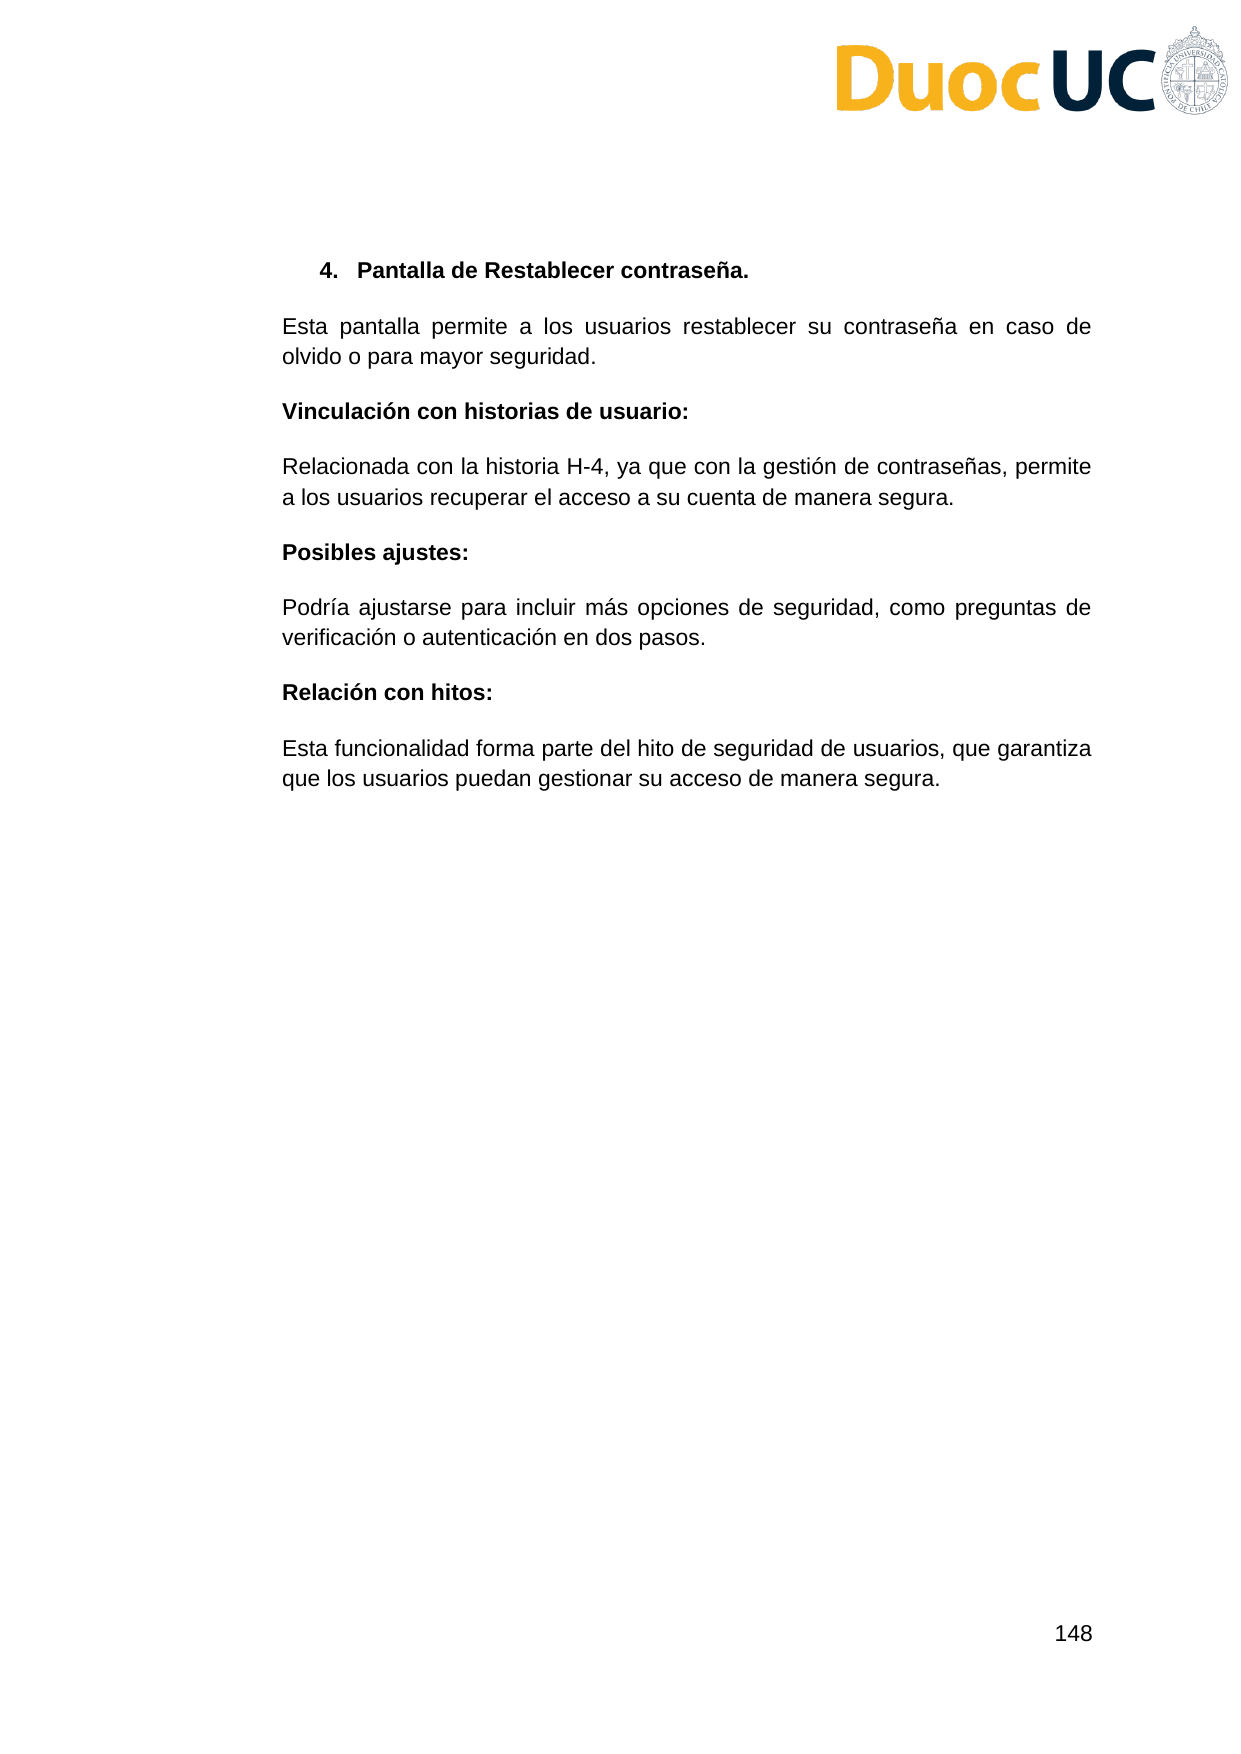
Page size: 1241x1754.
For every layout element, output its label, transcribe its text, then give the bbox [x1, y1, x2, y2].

list Pantalla de Restablecer contraseña. [319, 257, 1092, 284]
text Esta pantalla permite a los usuarios restablecer su contraseña en caso de olvido o para mayor seguridad. [282, 313, 1092, 369]
text Posibles ajustes: [282, 539, 1092, 565]
text Esta funcionalidad forma parte del hito de seguridad de usuarios, que garantiza que los usuarios puedan gestionar su acceso de manera segura. [282, 734, 1092, 791]
text Podría ajustarse para incluir más opciones de seguridad, como preguntas de verificación o autenticación en dos pasos. [282, 594, 1092, 650]
picture [831, 20, 1233, 120]
text Relacionada con la historia H-4, ya que con la gestión de contraseñas, permite a los usuarios recuperar el acceso a su cuenta de manera segura. [282, 453, 1092, 510]
text Relación con hitos: [282, 679, 1092, 706]
text Vinculación con historias de usuario: [282, 398, 1092, 424]
